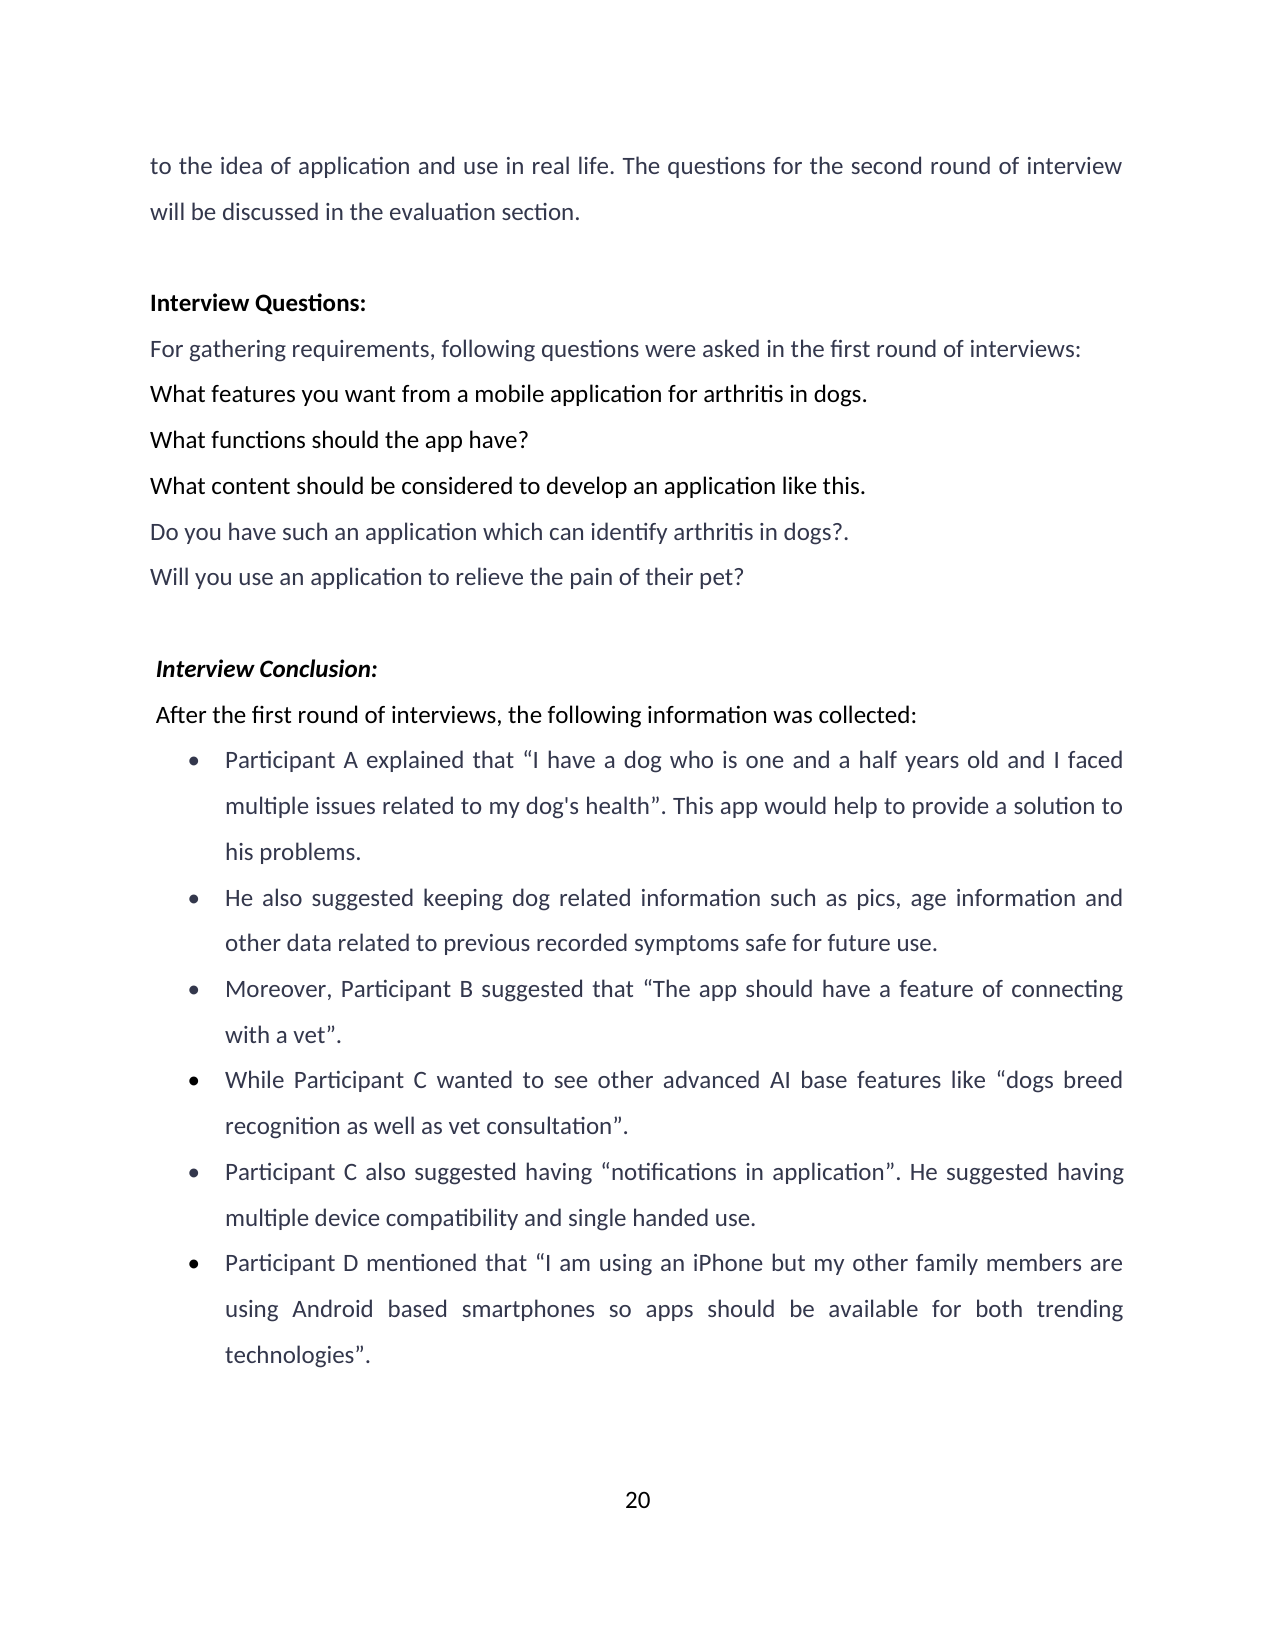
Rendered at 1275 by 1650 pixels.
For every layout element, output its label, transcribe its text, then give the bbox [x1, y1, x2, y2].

text For gathering requirements, following questions were asked in the first round of interviews: [150, 333, 1125, 363]
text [150, 150, 1125, 226]
list Participant C also suggested having “notifications in application”. He suggested having multiple device compatibility and single handed use. [187, 1156, 1125, 1232]
list While Participant C wanted to see other advanced AI base features like “dogs breed recognition as well as vet consultation”. [187, 1064, 1125, 1141]
list Participant D mentioned that “I am using an iPhone but my other family members are using Android based smartphones so apps should be available for both trending technologies”. [187, 1247, 1125, 1369]
text What content should be considered to develop an application like this. [150, 470, 1125, 501]
text Will you use an application to relieve the pain of their pet? [150, 562, 1125, 592]
text After the first round of interviews, the following information was collected: [150, 699, 1125, 729]
list He also suggested keeping dog related information such as pics, age information and other data related to previous recorded symptoms safe for future use. [187, 882, 1125, 958]
text What features you want from a mobile application for arthritis in dogs. [150, 379, 1125, 409]
text Interview Conclusion: [150, 653, 1125, 683]
text Interview Questions: [150, 287, 1125, 318]
list Participant A explained that “I have a dog who is one and a half years old and I faced multiple issues related to my dog's health”. This app would help to provide a solution to his problems. [187, 744, 1125, 866]
text Do you have such an application which can identify arthritis in dogs?. [150, 516, 1125, 546]
list Moreover, Participant B suggested that “The app should have a feature of connecting with a vet”. [187, 973, 1125, 1049]
text What functions should the app have? [150, 424, 1125, 455]
